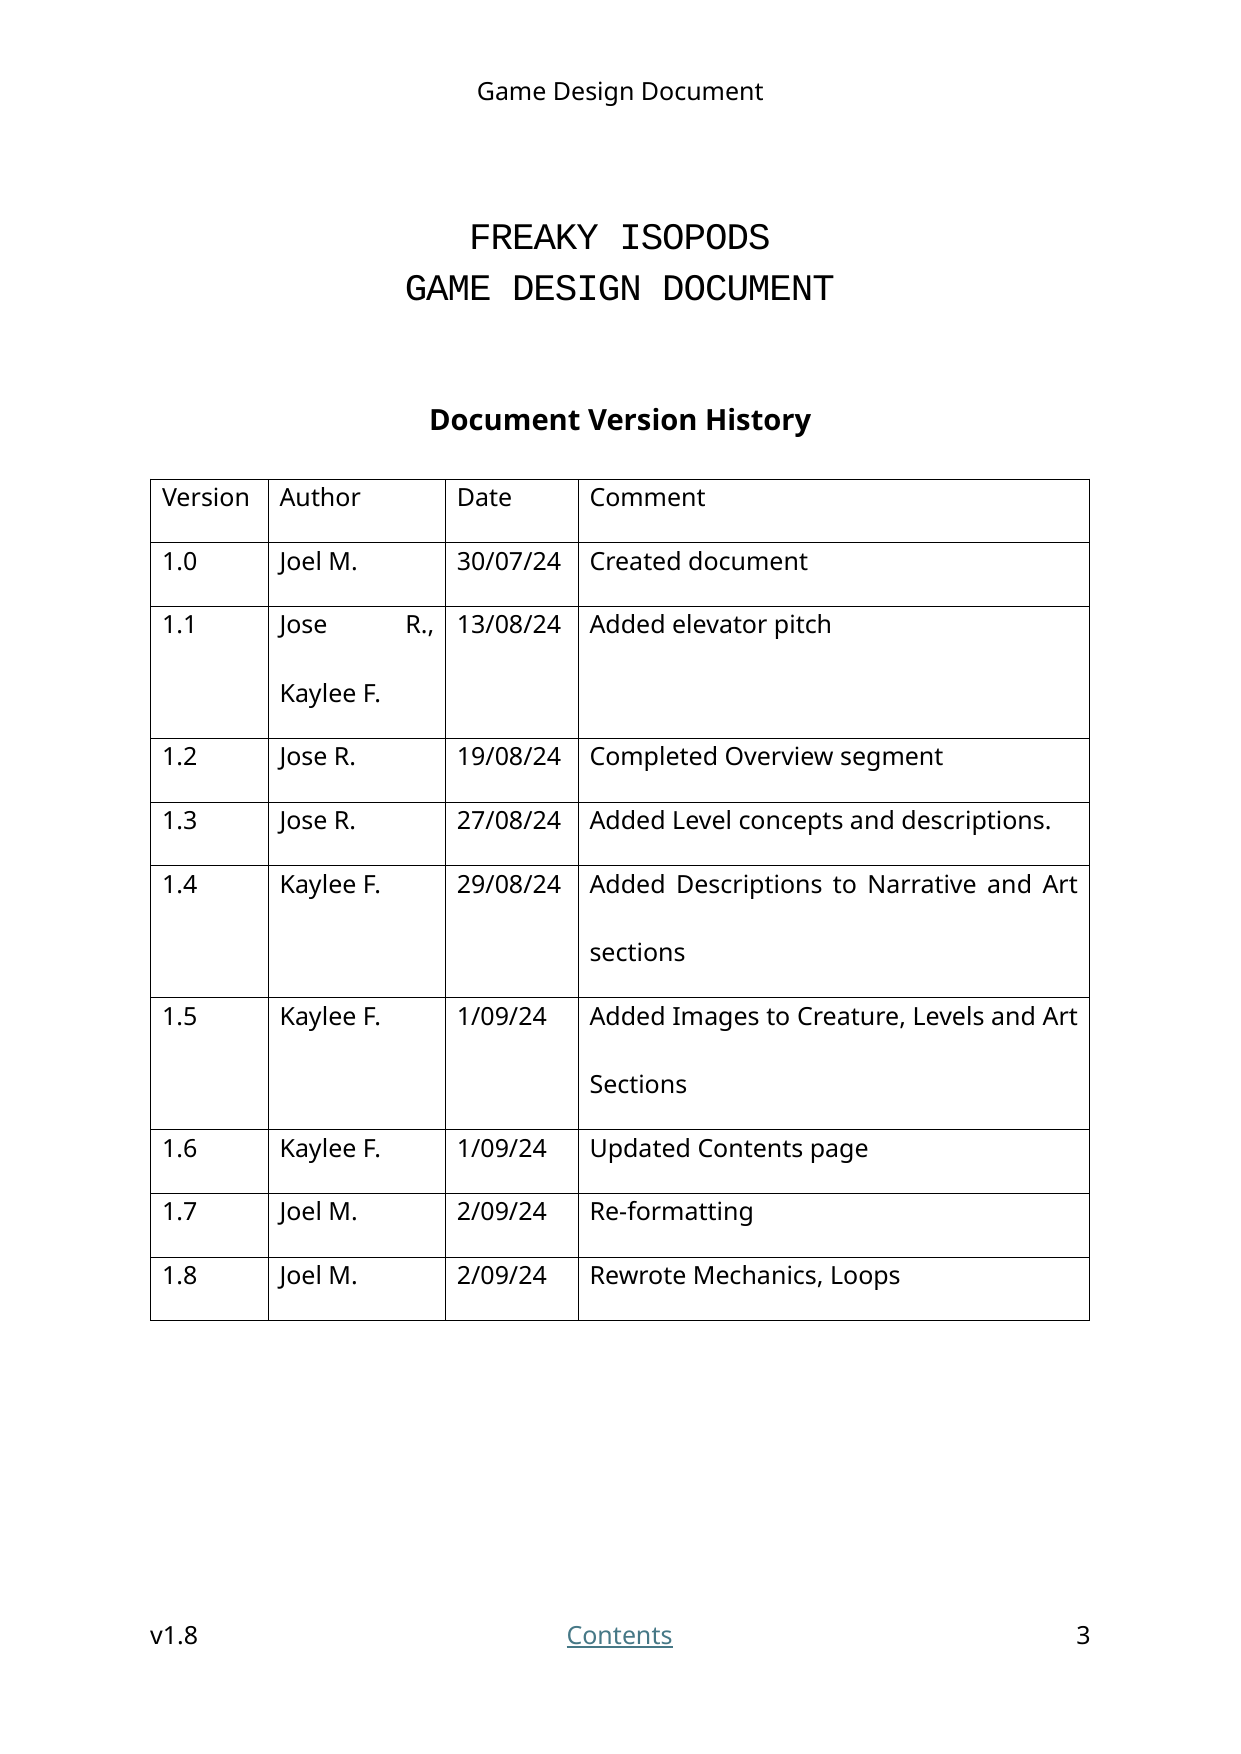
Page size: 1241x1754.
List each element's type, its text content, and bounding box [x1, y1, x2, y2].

table_header Author [269, 480, 445, 542]
table_cell Created document [579, 543, 1089, 606]
table_cell Jose R. [269, 803, 445, 865]
table_cell Added Descriptions to Narrative and Art sections [579, 866, 1089, 997]
table_cell Kaylee F. [269, 866, 445, 997]
table_cell Completed Overview segment [579, 739, 1089, 802]
table_cell 30/07/24 [446, 543, 578, 606]
table_header Comment [579, 480, 1089, 542]
table_cell Kaylee F. [269, 998, 445, 1129]
table_cell 29/08/24 [446, 866, 578, 997]
table_cell 1.5 [151, 998, 268, 1129]
table_cell 1.4 [151, 866, 268, 997]
table_cell 27/08/24 [446, 803, 578, 865]
table_cell 1/09/24 [446, 998, 578, 1129]
table_header Date [446, 480, 578, 542]
table_cell 1.2 [151, 739, 268, 802]
table_cell 1.0 [151, 543, 268, 606]
table_cell Joel M. [269, 543, 445, 606]
table_cell Added Images to Creature, Levels and Art Sections [579, 998, 1089, 1129]
table_header FREAKY ISOPODS [151, 218, 1090, 269]
table_cell 1.6 [151, 1130, 268, 1193]
table_cell 2/09/24 [446, 1258, 578, 1320]
table_cell 19/08/24 [446, 739, 578, 802]
table_cell 1.1 [151, 607, 268, 738]
table_cell 1/09/24 [446, 1130, 578, 1193]
table_cell Joel M. [269, 1258, 445, 1320]
table_cell 1.7 [151, 1194, 268, 1257]
table_cell Added Level concepts and descriptions. [579, 803, 1089, 865]
subtitle Document Version History [150, 399, 1090, 439]
table_cell 1.8 [151, 1258, 268, 1320]
table_cell Updated Contents page [579, 1130, 1089, 1193]
table_cell Re-formatting [579, 1194, 1089, 1257]
table_cell Jose R. [269, 739, 445, 802]
table_cell Joel M. [269, 1194, 445, 1257]
table_cell 13/08/24 [446, 607, 578, 738]
table_header Version [151, 480, 268, 542]
table_cell 1.3 [151, 803, 268, 865]
table_cell Added elevator pitch [579, 607, 1089, 738]
table_cell Rewrote Mechanics, Loops [579, 1258, 1089, 1320]
table_cell Jose R., Kaylee F. [269, 607, 445, 738]
table_cell GAME DESIGN DOCUMENT [151, 269, 1090, 320]
table_cell 2/09/24 [446, 1194, 578, 1257]
table_cell Kaylee F. [269, 1130, 445, 1193]
